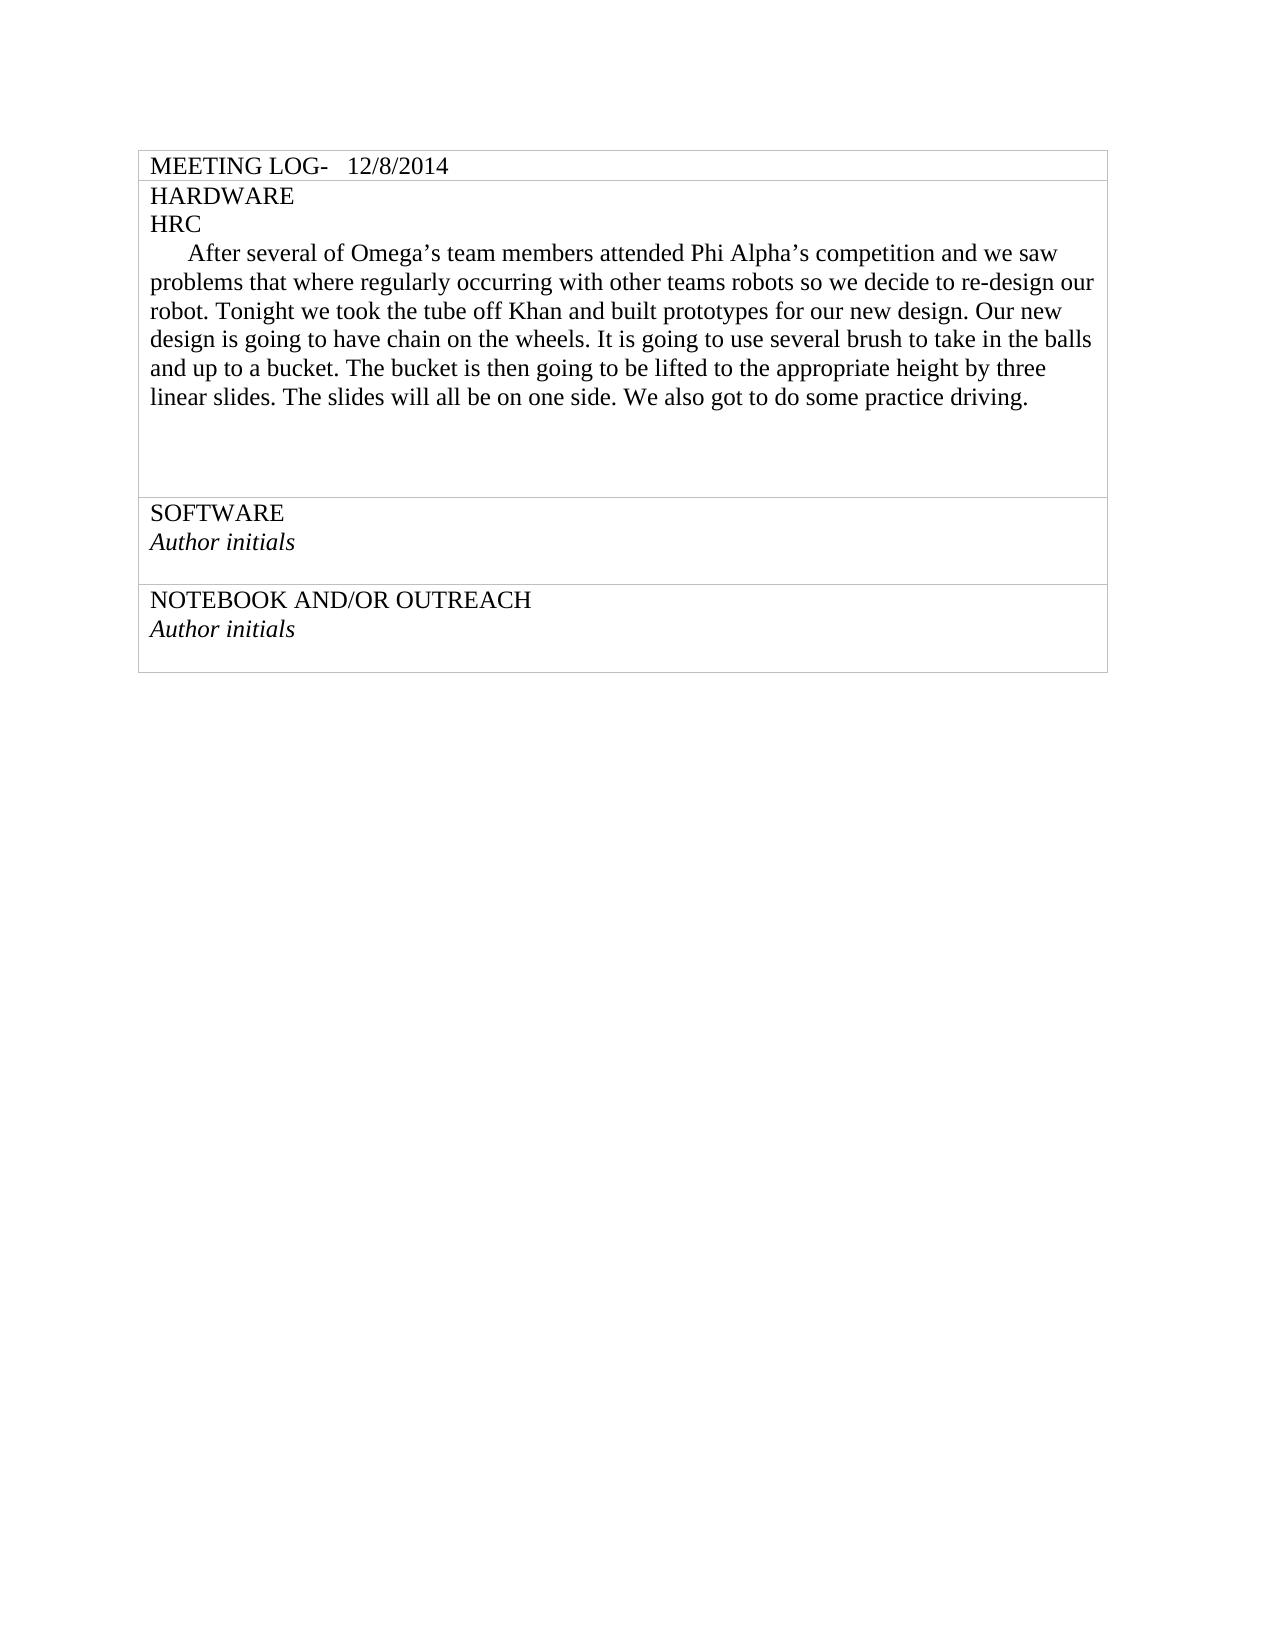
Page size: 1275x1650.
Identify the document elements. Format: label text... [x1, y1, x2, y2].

table_header MEETING LOG- 12/8/2014 [139, 151, 1107, 180]
table_cell HARDWARE HRC After several of Omega’s team members attended Phi Alpha’s competition and we saw problems that where regularly occurring with other teams robots so we decide to re-design our robot. Tonight we took the tube off Khan and built prototypes for our new design. Our new design is going to have chain on the wheels. It is going to use several brush to take in the balls and up to a bucket. The bucket is then going to be lifted to the appropriate height by three linear slides. The slides will all be on one side. We also got to do some practice driving. [139, 181, 1107, 497]
table_cell NOTEBOOK AND/OR OUTREACH Author initials [139, 585, 1107, 672]
table_cell SOFTWARE Author initials [139, 498, 1107, 584]
